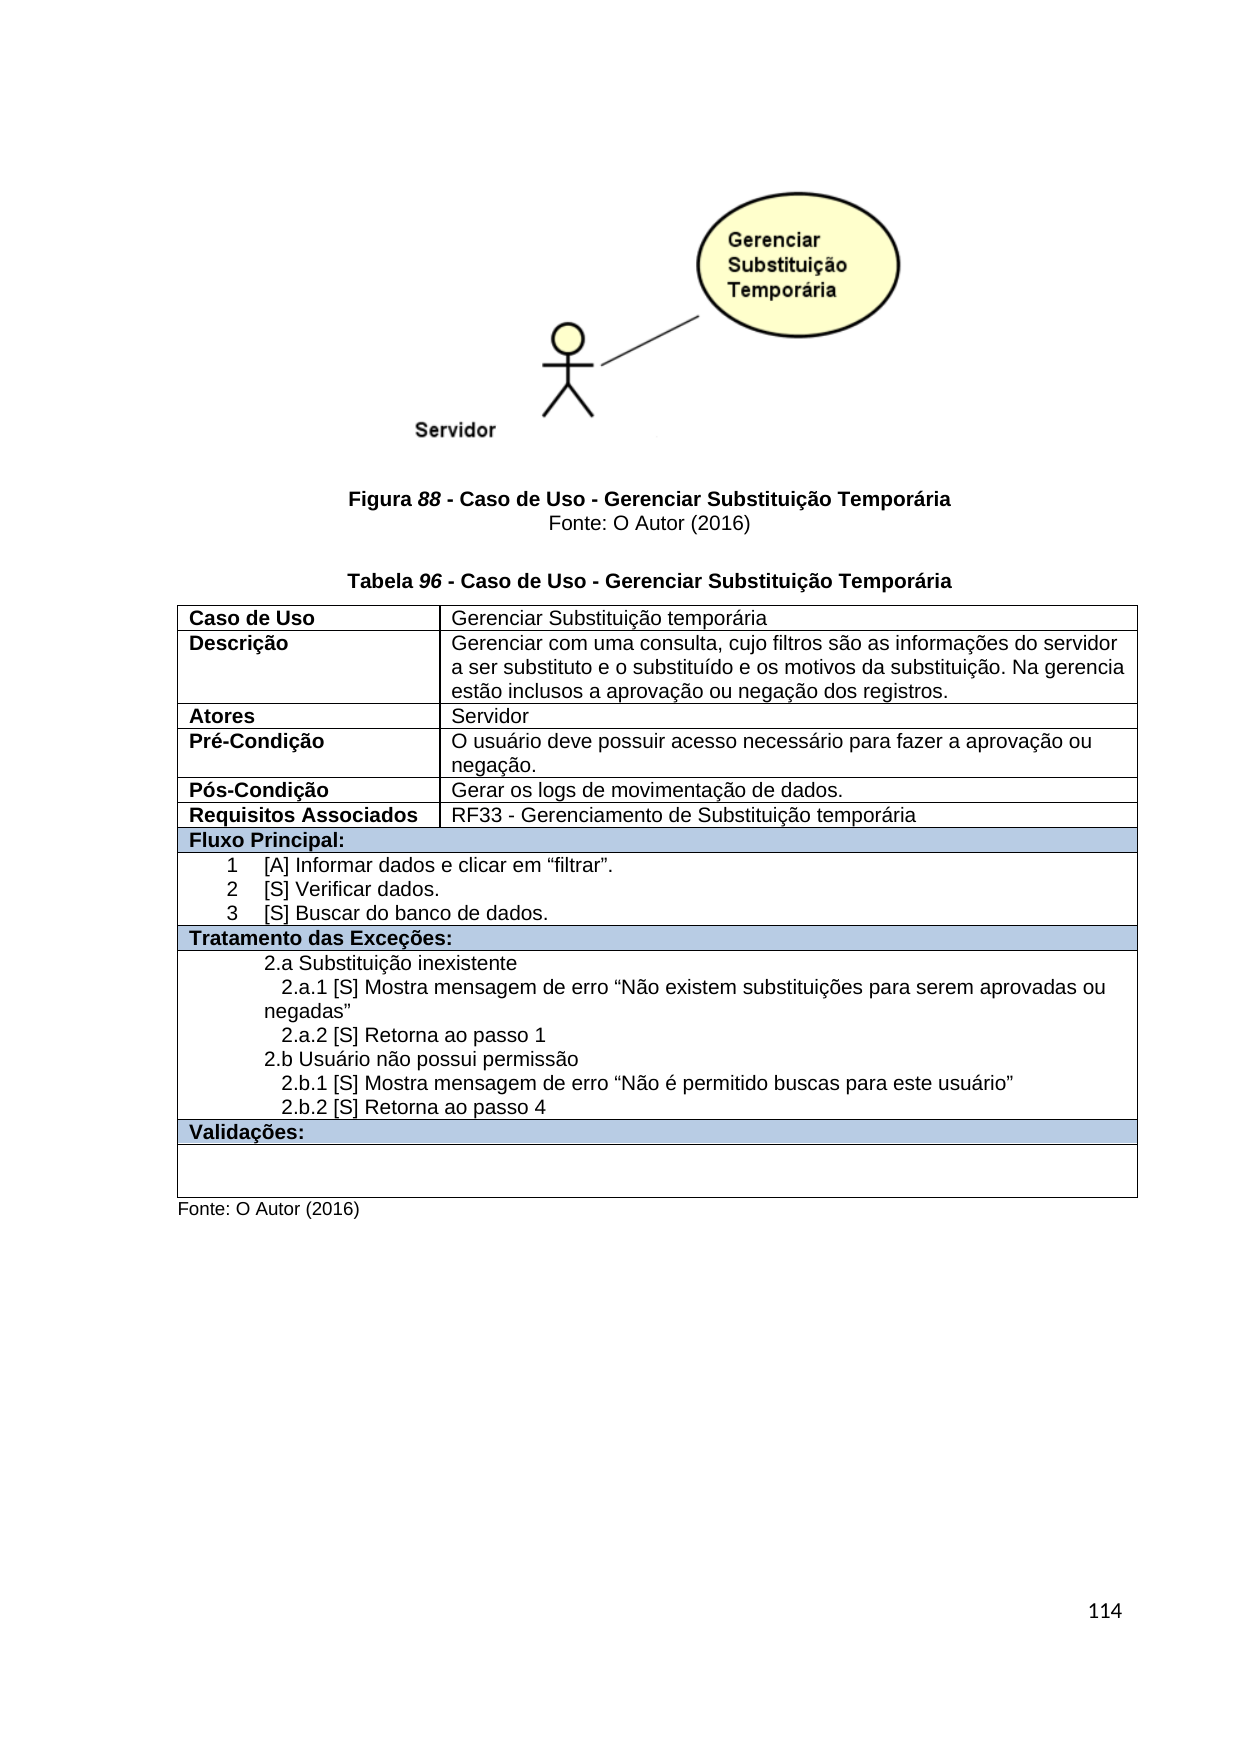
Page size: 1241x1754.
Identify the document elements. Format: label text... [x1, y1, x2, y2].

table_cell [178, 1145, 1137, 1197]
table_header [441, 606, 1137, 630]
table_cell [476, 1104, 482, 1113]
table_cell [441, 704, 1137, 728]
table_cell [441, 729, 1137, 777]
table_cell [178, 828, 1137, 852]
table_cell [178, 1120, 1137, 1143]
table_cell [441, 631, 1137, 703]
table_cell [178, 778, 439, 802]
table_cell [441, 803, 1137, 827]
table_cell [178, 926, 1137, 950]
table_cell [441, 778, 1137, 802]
text Figura 88 - Caso de Uso - Gerenciar Substituição Temporária [177, 486, 1122, 510]
text Tabela 96 - Caso de Uso - Gerenciar Substituição Temporária [177, 568, 1122, 592]
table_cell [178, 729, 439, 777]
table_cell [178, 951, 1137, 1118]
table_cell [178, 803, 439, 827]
picture [412, 177, 923, 465]
text Fonte: O Autor (2016) [177, 1198, 1157, 1220]
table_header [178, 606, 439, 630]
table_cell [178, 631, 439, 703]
text Fonte: O Autor (2016) [177, 510, 1122, 534]
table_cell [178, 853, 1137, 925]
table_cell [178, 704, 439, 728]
